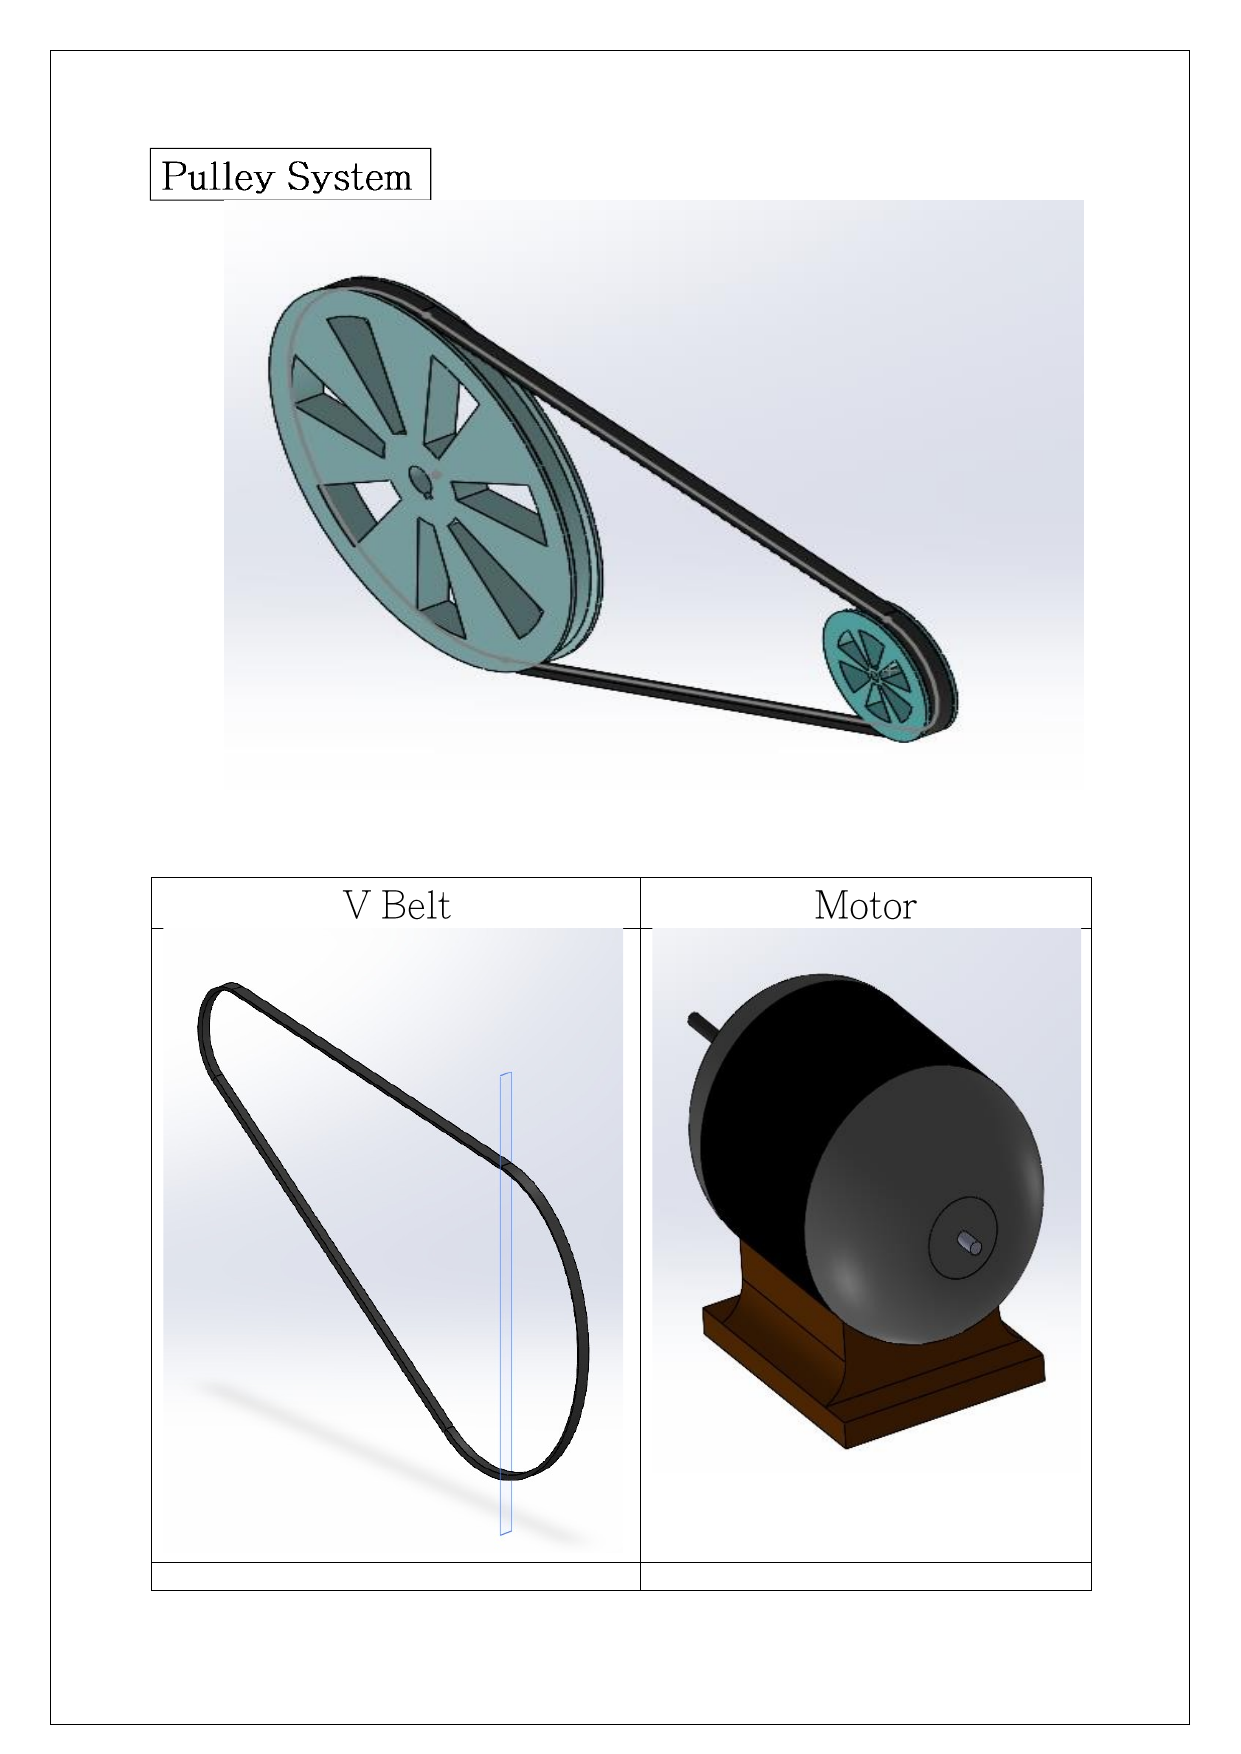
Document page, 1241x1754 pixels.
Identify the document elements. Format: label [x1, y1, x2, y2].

table_cell [152, 929, 640, 1562]
picture [224, 200, 1084, 790]
picture [815, 883, 937, 923]
picture [342, 883, 469, 923]
picture [161, 154, 430, 194]
table_cell [152, 1563, 640, 1590]
picture [163, 928, 624, 1553]
table_cell [641, 929, 1091, 1562]
table_header [641, 878, 1091, 928]
table_cell [641, 1563, 1091, 1590]
table_header [152, 878, 640, 928]
picture [652, 928, 1082, 1473]
